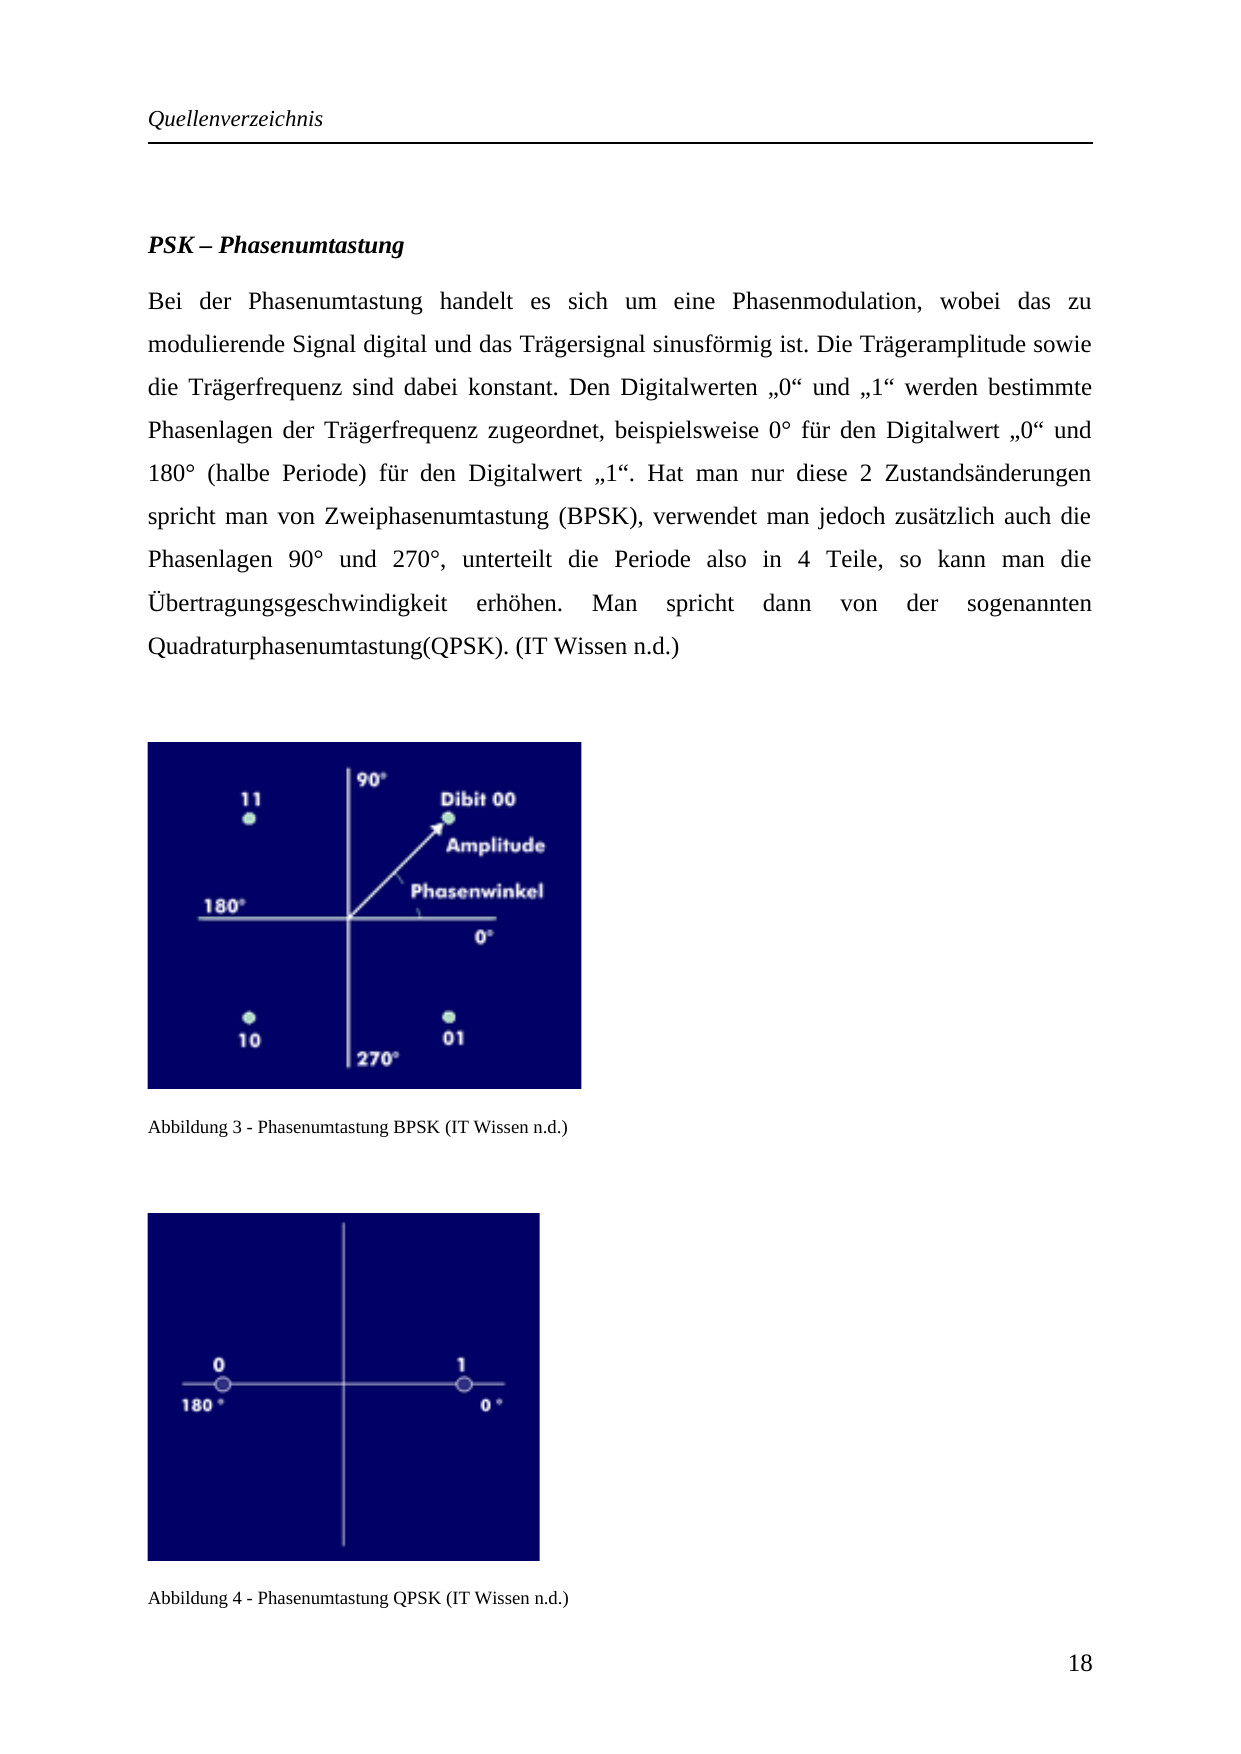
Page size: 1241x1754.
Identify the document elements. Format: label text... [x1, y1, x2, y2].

text Abbildung 3 - Phasenumtastung BPSK (IT Wissen n.d.) [148, 1116, 1093, 1137]
picture [147, 1213, 540, 1561]
text Abbildung 4 - Phasenumtastung QPSK (IT Wissen n.d.) [148, 1587, 1093, 1609]
text PSK – Phasenumtastung [148, 230, 1093, 259]
picture [147, 742, 582, 1089]
text Bei der Phasenumtastung handelt es sich um eine Phasenmodulation, wobei das zu modulierende Signal digital und das Trägersignal sinusförmig ist. Die Trägeramplitude sowie die Trägerfrequenz sind dabei konstant. Den Digitalwerten „0“ und „1“ werden bestimmte Phasenlagen der Trägerfrequenz zugeordnet, beispielsweise 0° für den Digitalwert „0“ und 180° (halbe Periode) für den Digitalwert „1“. Hat man nur diese 2 Zustandsänderungen spricht man von Zweiphasenumtastung (BPSK), verwendet man jedoch zusätzlich auch die Phasenlagen 90° und 270°, unterteilt die Periode also in 4 Teile, so kann man die Übertragungsgeschwindigkeit erhöhen. Man spricht dann von der sogenannten Quadraturphasenumtastung(QPSK). (IT Wissen n.d.) [148, 286, 1093, 659]
